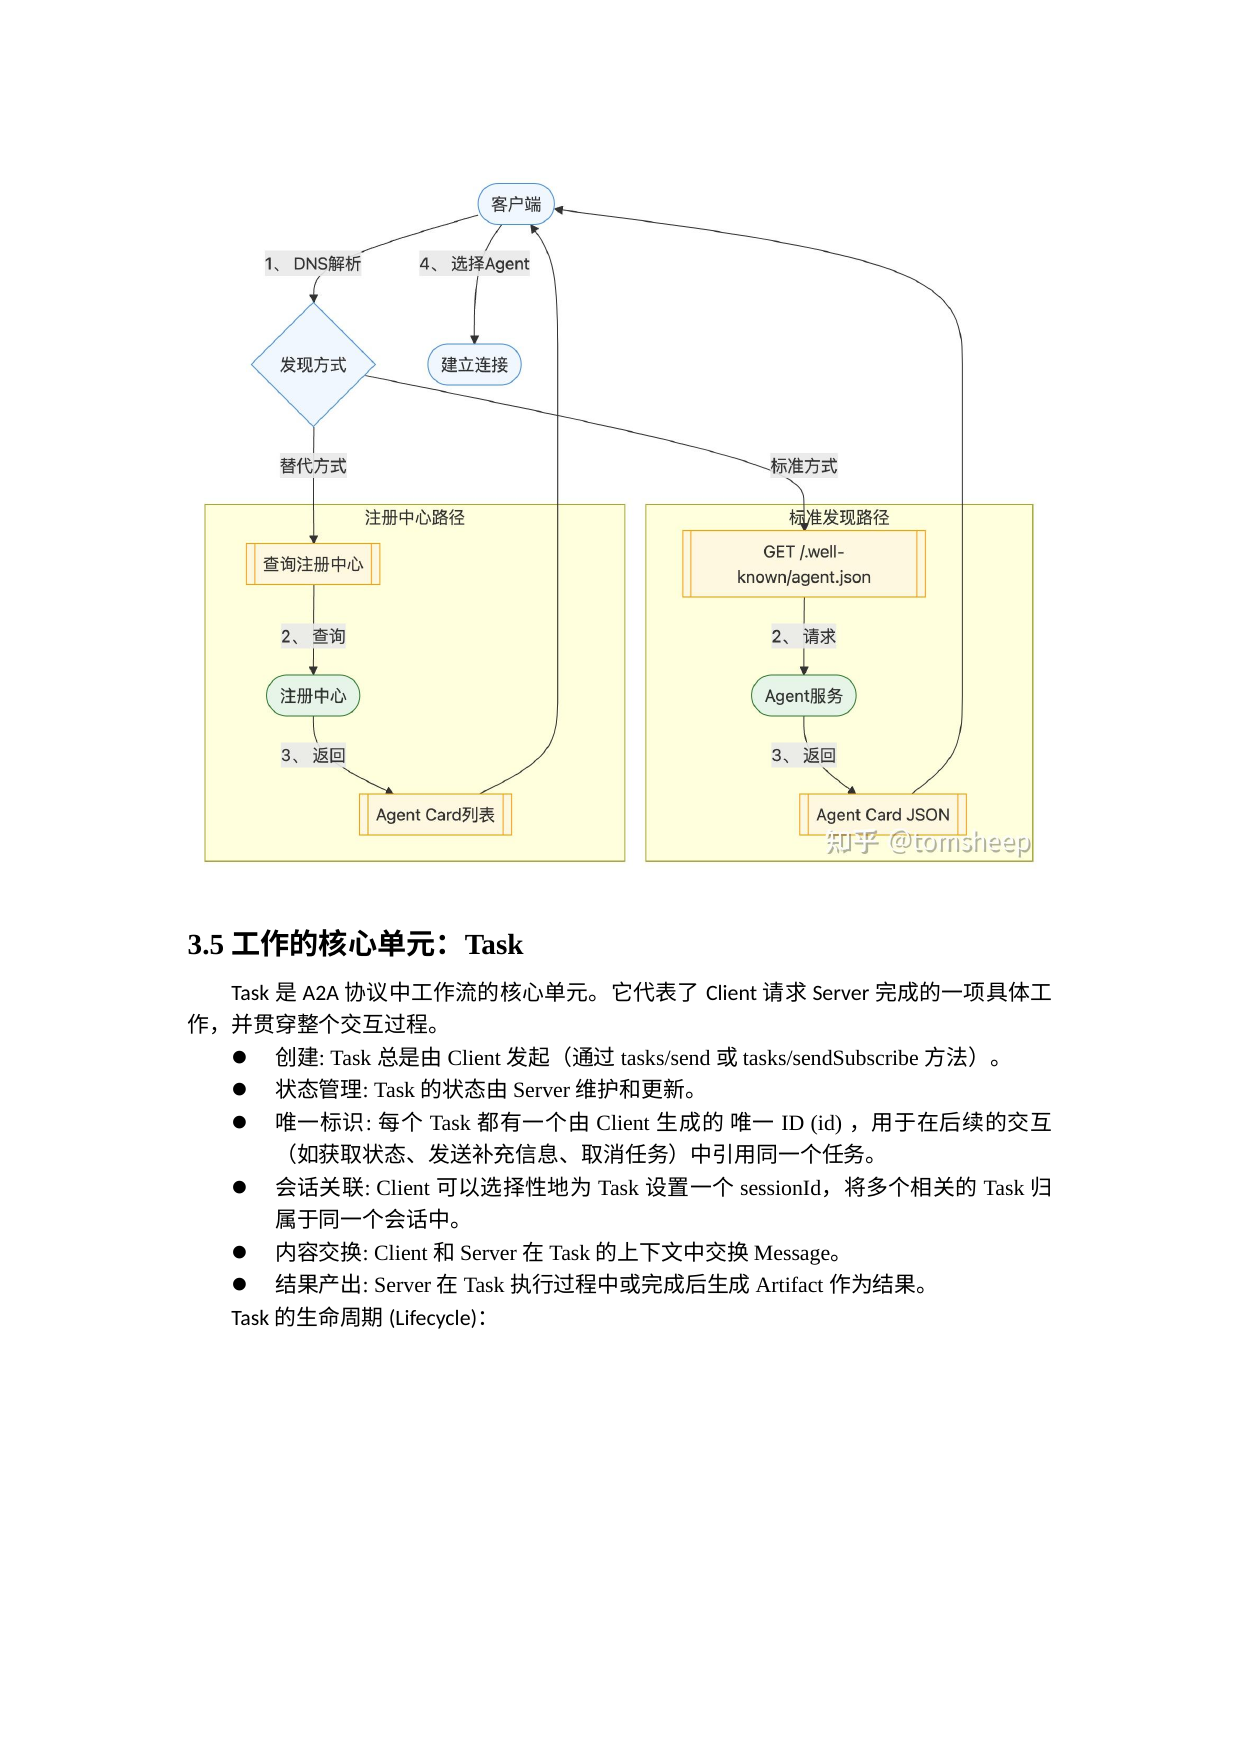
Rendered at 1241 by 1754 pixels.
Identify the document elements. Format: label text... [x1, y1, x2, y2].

list 状态管理: Task 的状态由 Server 维护和更新。 [231, 1072, 1053, 1104]
picture [187, 162, 1053, 881]
list Task 的生命周期 (Lifecycle)： [187, 1299, 1053, 1332]
list Task 是 A2A 协议中工作流的核心单元。它代表了 Client 请求 Server 完成的一项具体工作，并贯穿整个交互过程。 [187, 974, 1053, 1039]
list 创建: Task 总是由 Client 发起（通过 tasks/send 或 tasks/sendSubscribe 方法）。 [231, 1039, 1053, 1072]
list 结果产出: Server 在 Task 执行过程中或完成后生成 Artifact 作为结果。 [231, 1267, 1053, 1299]
list 唯一标识: 每个 Task 都有一个由 Client 生成的 唯一 ID (id) ，用于在后续的交互（如获取状态、发送补充信息、取消任务）中引用同一个任务。 [231, 1104, 1053, 1169]
list 会话关联: Client 可以选择性地为 Task 设置一个 sessionId，将多个相关的 Task 归属于同一个会话中。 [231, 1169, 1053, 1234]
list 3.5 工作的核心单元：Task [187, 909, 1053, 974]
list 内容交换: Client 和 Server 在 Task 的上下文中交换 Message。 [231, 1234, 1053, 1267]
